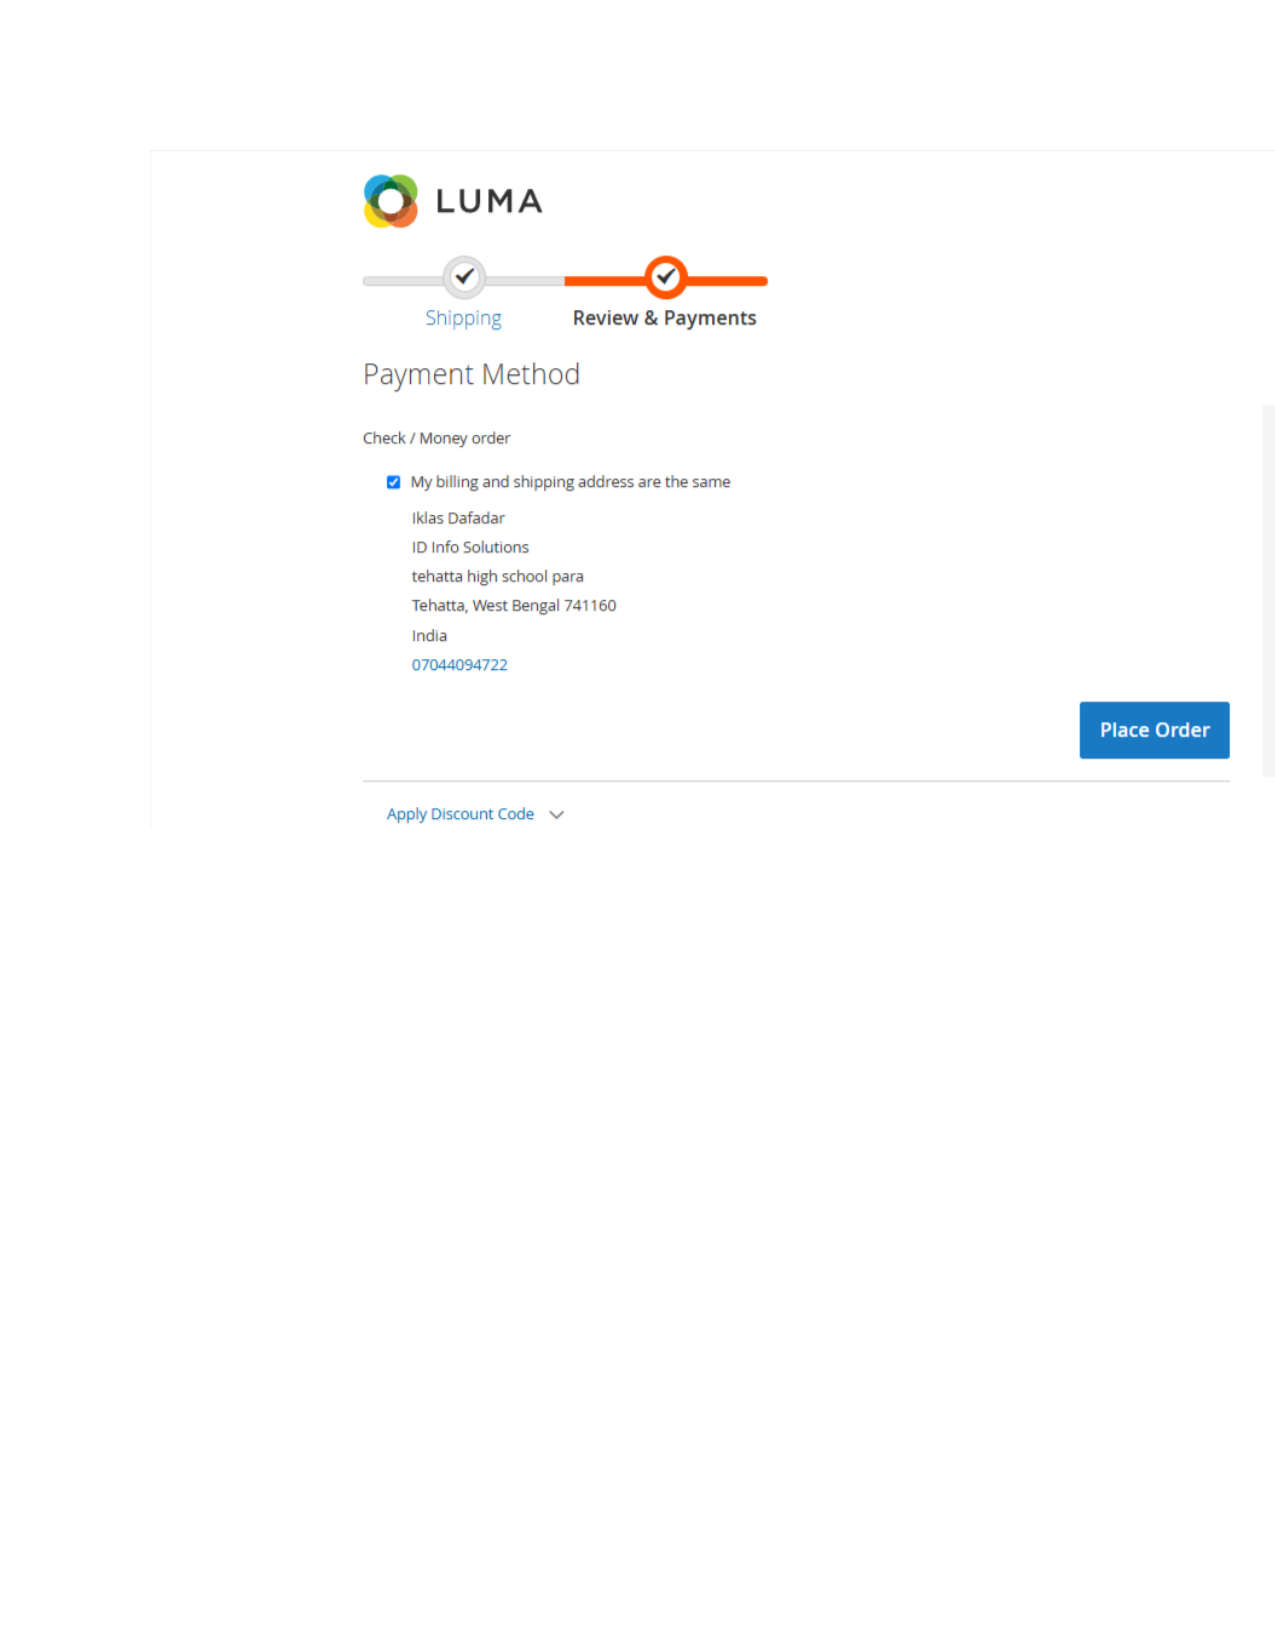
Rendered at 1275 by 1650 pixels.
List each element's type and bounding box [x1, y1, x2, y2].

picture [150, 150, 1275, 829]
